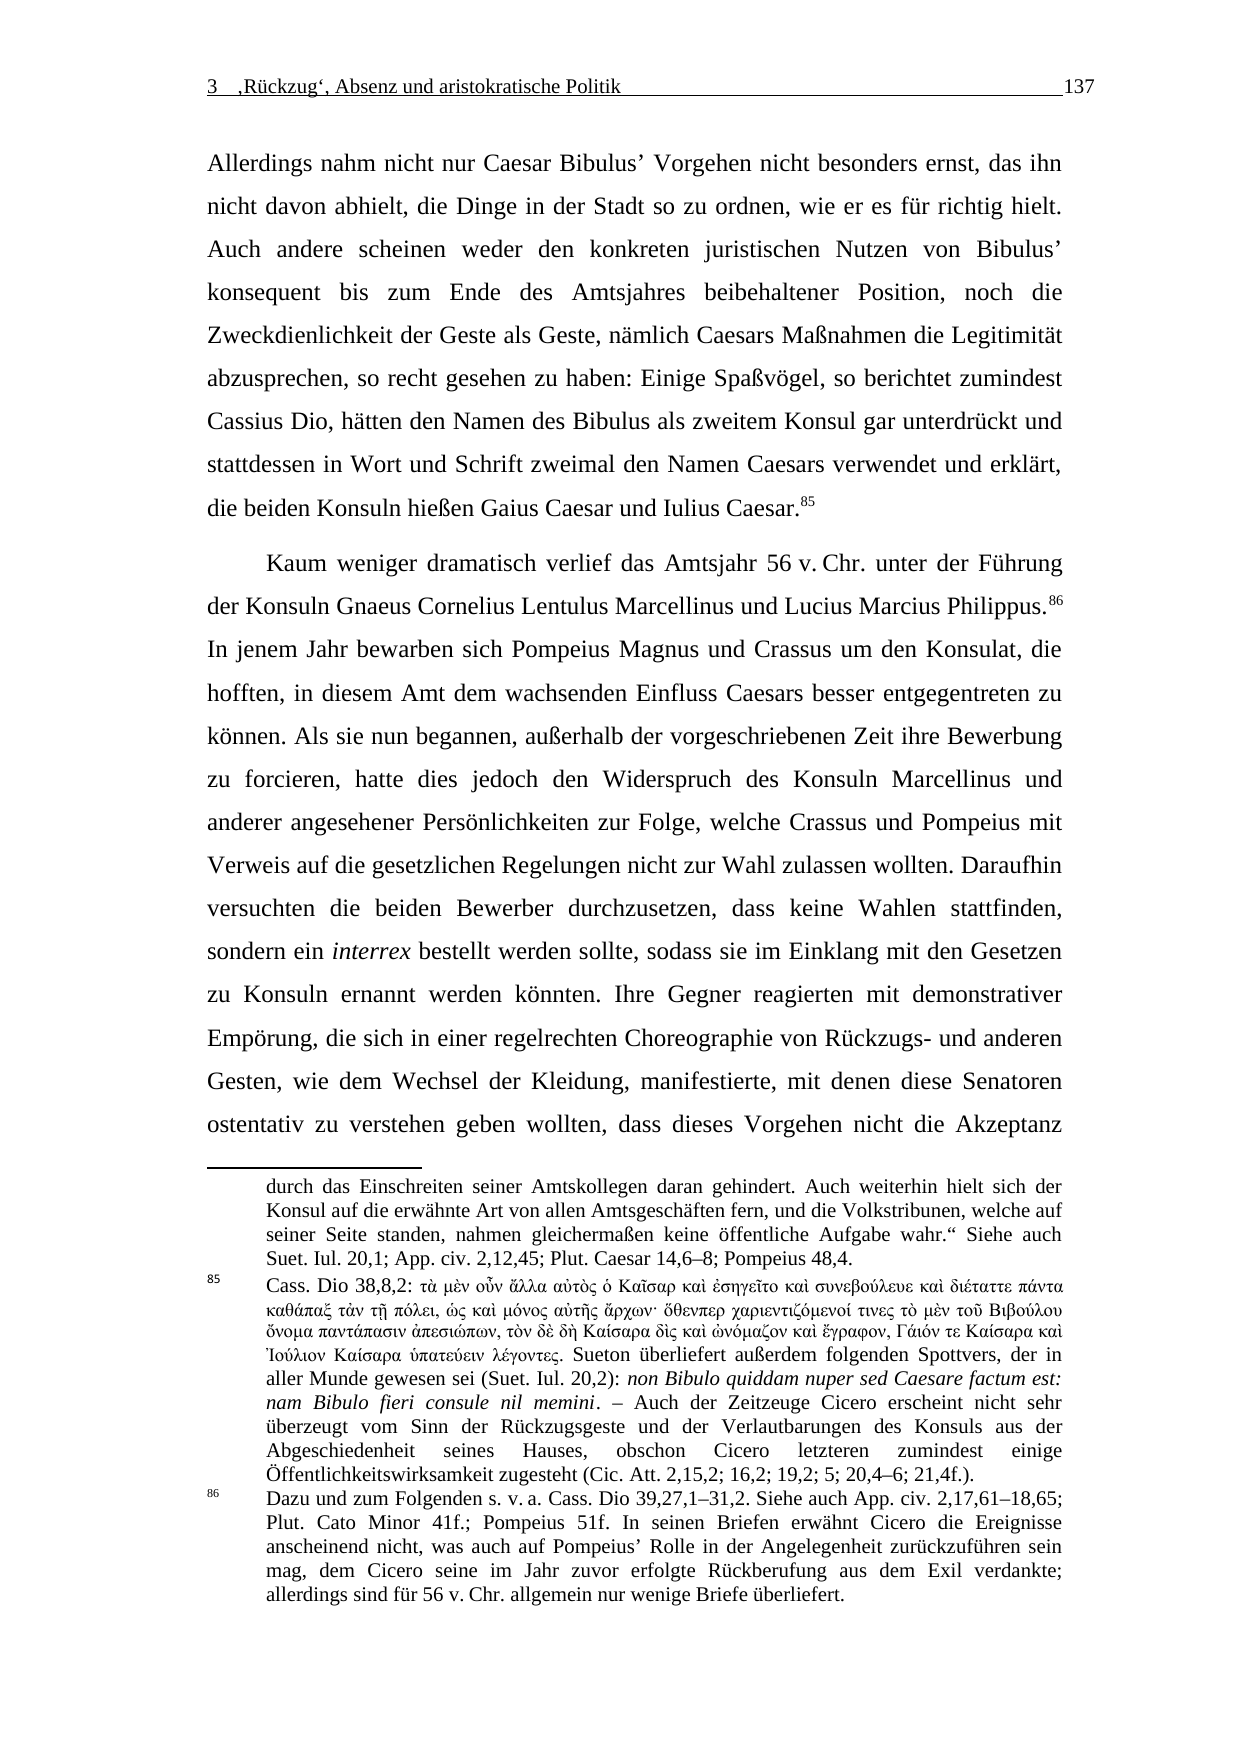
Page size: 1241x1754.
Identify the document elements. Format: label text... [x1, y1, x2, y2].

text Kaum weniger dramatisch verlief das Amtsjahr 56 v. Chr. unter der Führung der Konsuln Gnaeus Cornelius Lentulus Marcellinus und Lucius Marcius Philippus. In jenem Jahr bewarben sich Pompeius Magnus und Crassus um den Konsulat, die hofften, in diesem Amt dem wachsenden Einfluss Caesars besser entgegentreten zu können. Als sie nun begannen, außerhalb der vorgeschriebenen Zeit ihre Bewerbung zu forcieren, hatte dies jedoch den Widerspruch des Konsuln Marcellinus und anderer angesehener Persönlichkeiten zur Folge, welche Crassus und Pompeius mit Verweis auf die gesetzlichen Regelungen nicht zur Wahl zulassen wollten. Daraufhin versuchten die beiden Bewerber durchzusetzen, dass keine Wahlen stattfinden, sondern ein interrex bestellt werden sollte, sodass sie im Einklang mit den Gesetzen zu Konsuln ernannt werden könnten. Ihre Gegner reagierten mit demonstrativer Empörung, die sich in einer regelrechten Choreographie von Rückzugs- und anderen Gesten, wie dem Wechsel der Kleidung, manifestierte, mit denen diese Senatoren ostentativ zu verstehen geben wollten, dass dieses Vorgehen nicht die Akzeptanz ‚des Senates‘ genoss. Am Ende, so berichtet Cassius Dio, kamen Marcellinus und viele andere (angeblich) aus Furcht vor Pompeius und Crassus nicht einmal mehr in die Kurie, was zur Folge hatte, dass die für die Beschlussfassung in Wahlangelegenheiten gesetzlich vorgesehene Anzahl an Senatoren nicht zusammenkam. Auch sonst zogen jene Senatoren, die gegenüber den beiden mächtigsten Männern Roms den Aufstand der Symbole und Gesten probten, sich demonstrativ aus dem politisch-sozialen Leben der Stadt zurück: [207, 548, 1063, 1138]
text Allerdings nahm nicht nur Caesar Bibulus’ Vorgehen nicht besonders ernst, das ihn nicht davon abhielt, die Dinge in der Stadt so zu ordnen, wie er es für richtig hielt. Auch andere scheinen weder den konkreten juristischen Nutzen von Bibulus’ konsequent bis zum Ende des Amtsjahres beibehaltener Position, noch die Zweckdienlichkeit der Geste als Geste, nämlich Caesars Maßnahmen die Legitimität abzusprechen, so recht gesehen zu haben: Einige Spaßvögel, so berichtet zumindest Cassius Dio, hätten den Namen des Bibulus als zweitem Konsul gar unterdrückt und stattdessen in Wort und Schrift zweimal den Namen Caesars verwendet und erklärt, die beiden Konsuln hießen Gaius Caesar und Iulius Caesar. [207, 148, 1063, 521]
